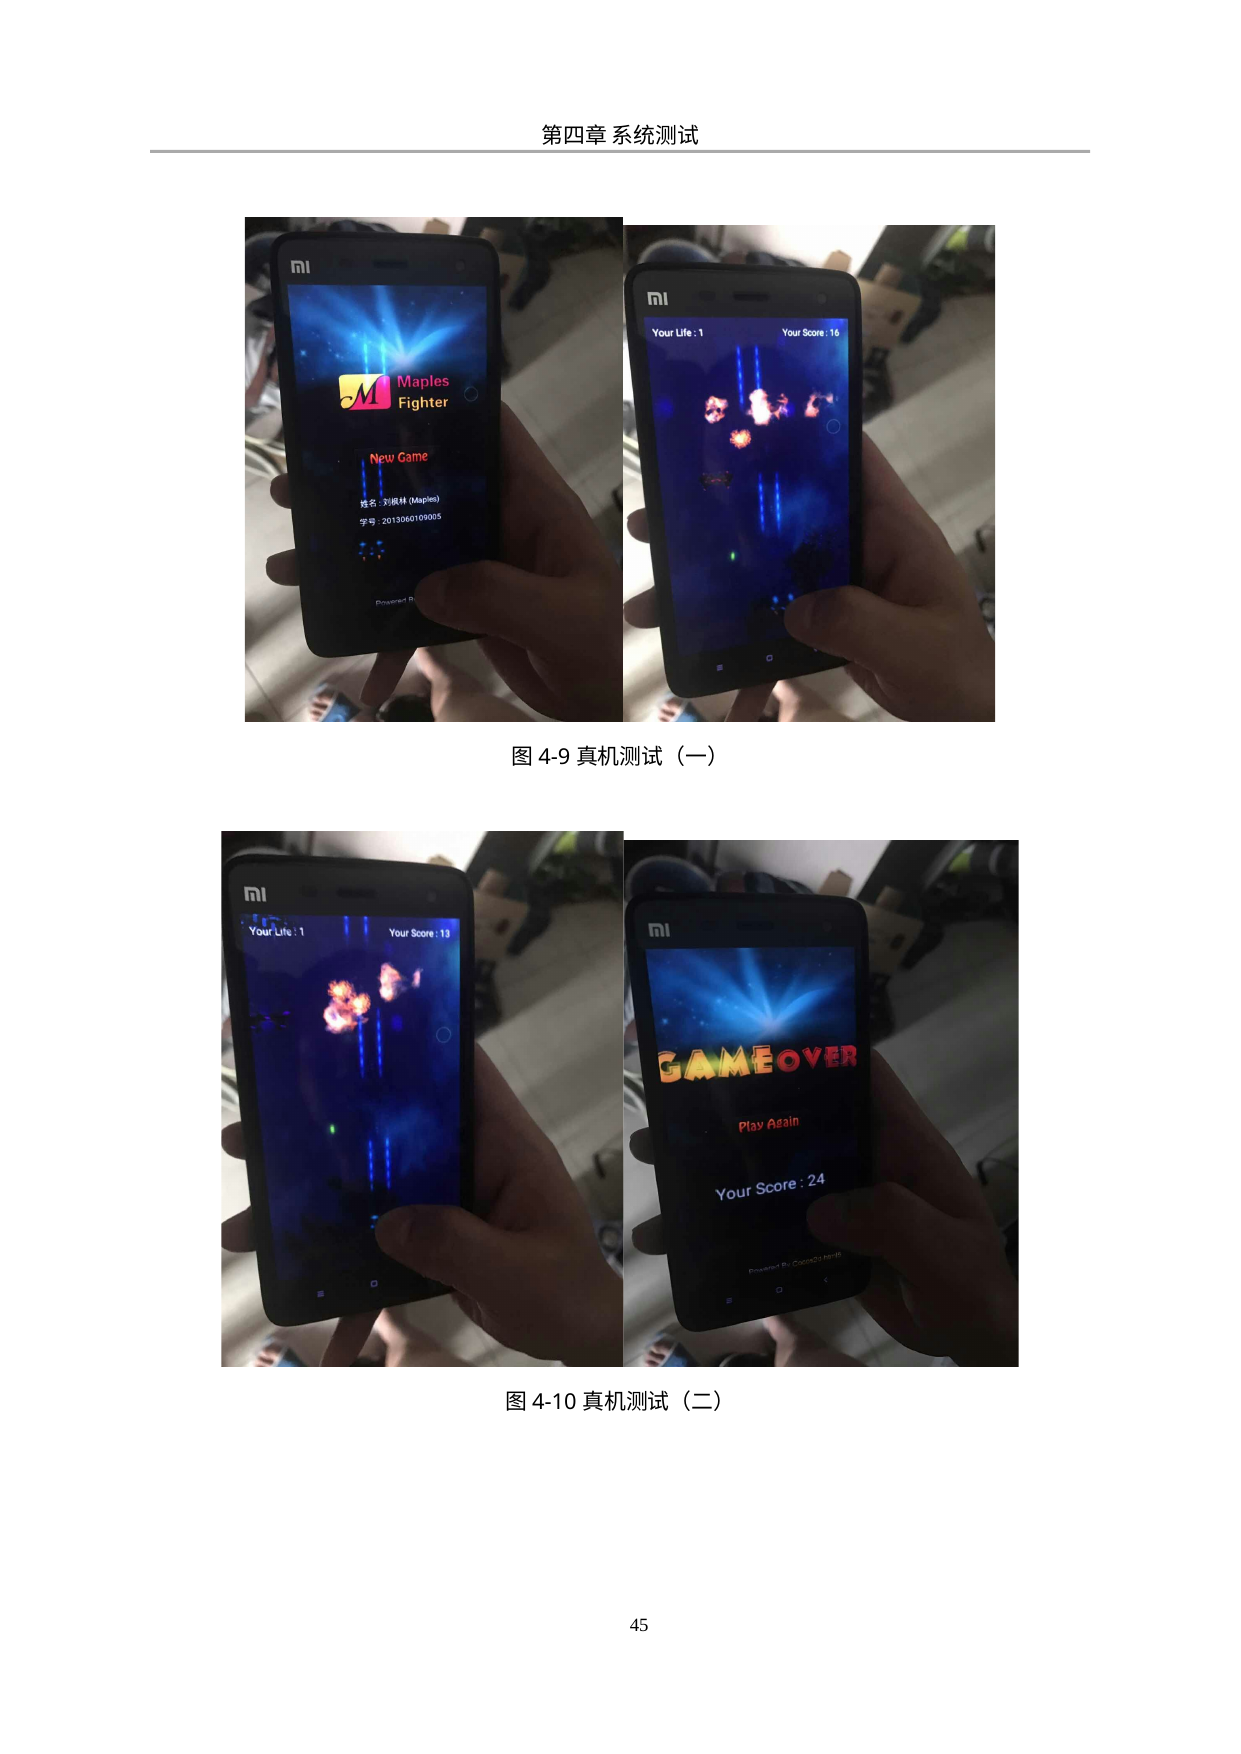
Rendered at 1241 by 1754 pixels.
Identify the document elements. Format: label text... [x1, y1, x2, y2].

picture [244, 217, 996, 722]
picture [221, 831, 1019, 1367]
text 图 4-9 真机测试（一） [150, 739, 1090, 770]
text 图 4-10 真机测试（二） [150, 1384, 1090, 1415]
